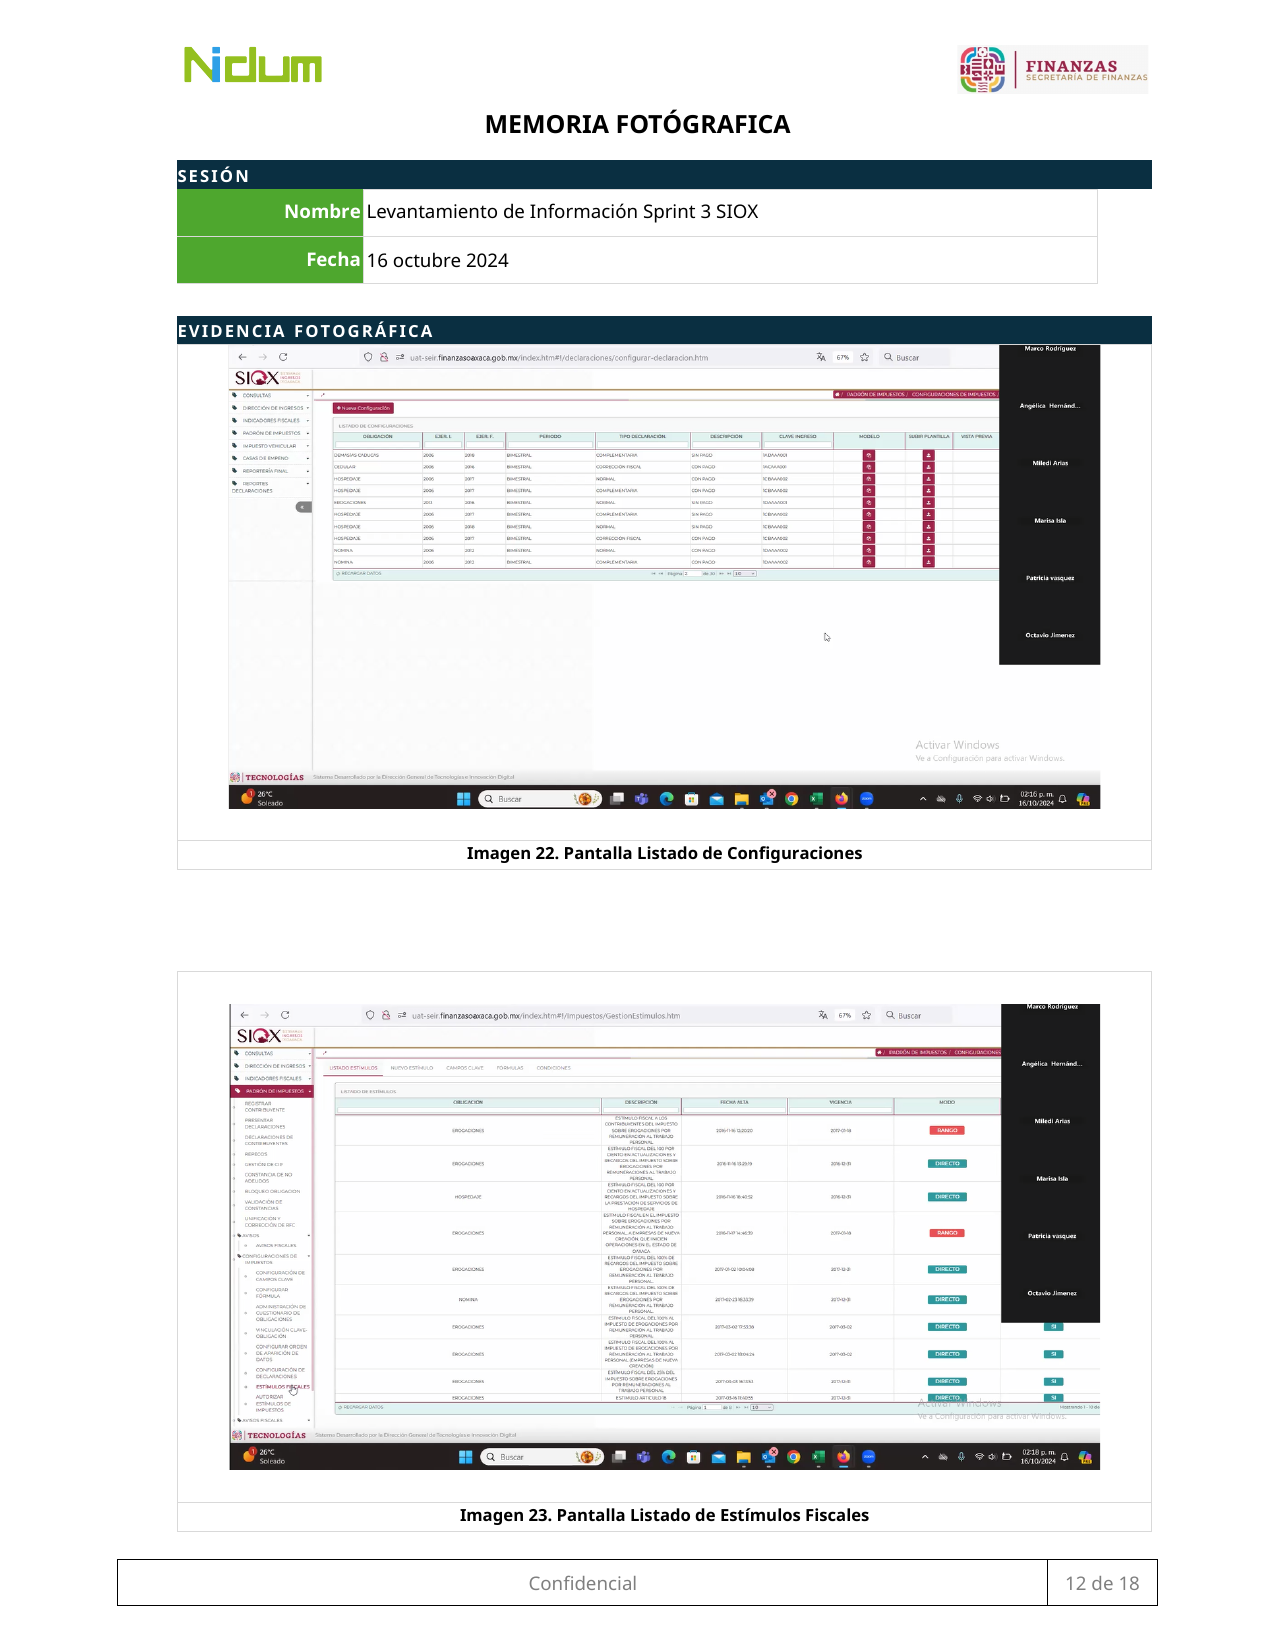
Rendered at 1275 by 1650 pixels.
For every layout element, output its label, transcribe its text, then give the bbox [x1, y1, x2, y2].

table_header [178, 972, 1151, 1502]
table_cell Imagen 22. Pantalla Listado de Configuraciones [178, 841, 1151, 869]
picture [957, 45, 1149, 94]
picture [229, 1004, 1100, 1470]
picture [177, 44, 329, 84]
table_cell [178, 345, 1151, 840]
picture [228, 345, 1101, 809]
table_cell Imagen 23. Pantalla Listado de Estímulos Fiscales [178, 1503, 1151, 1531]
